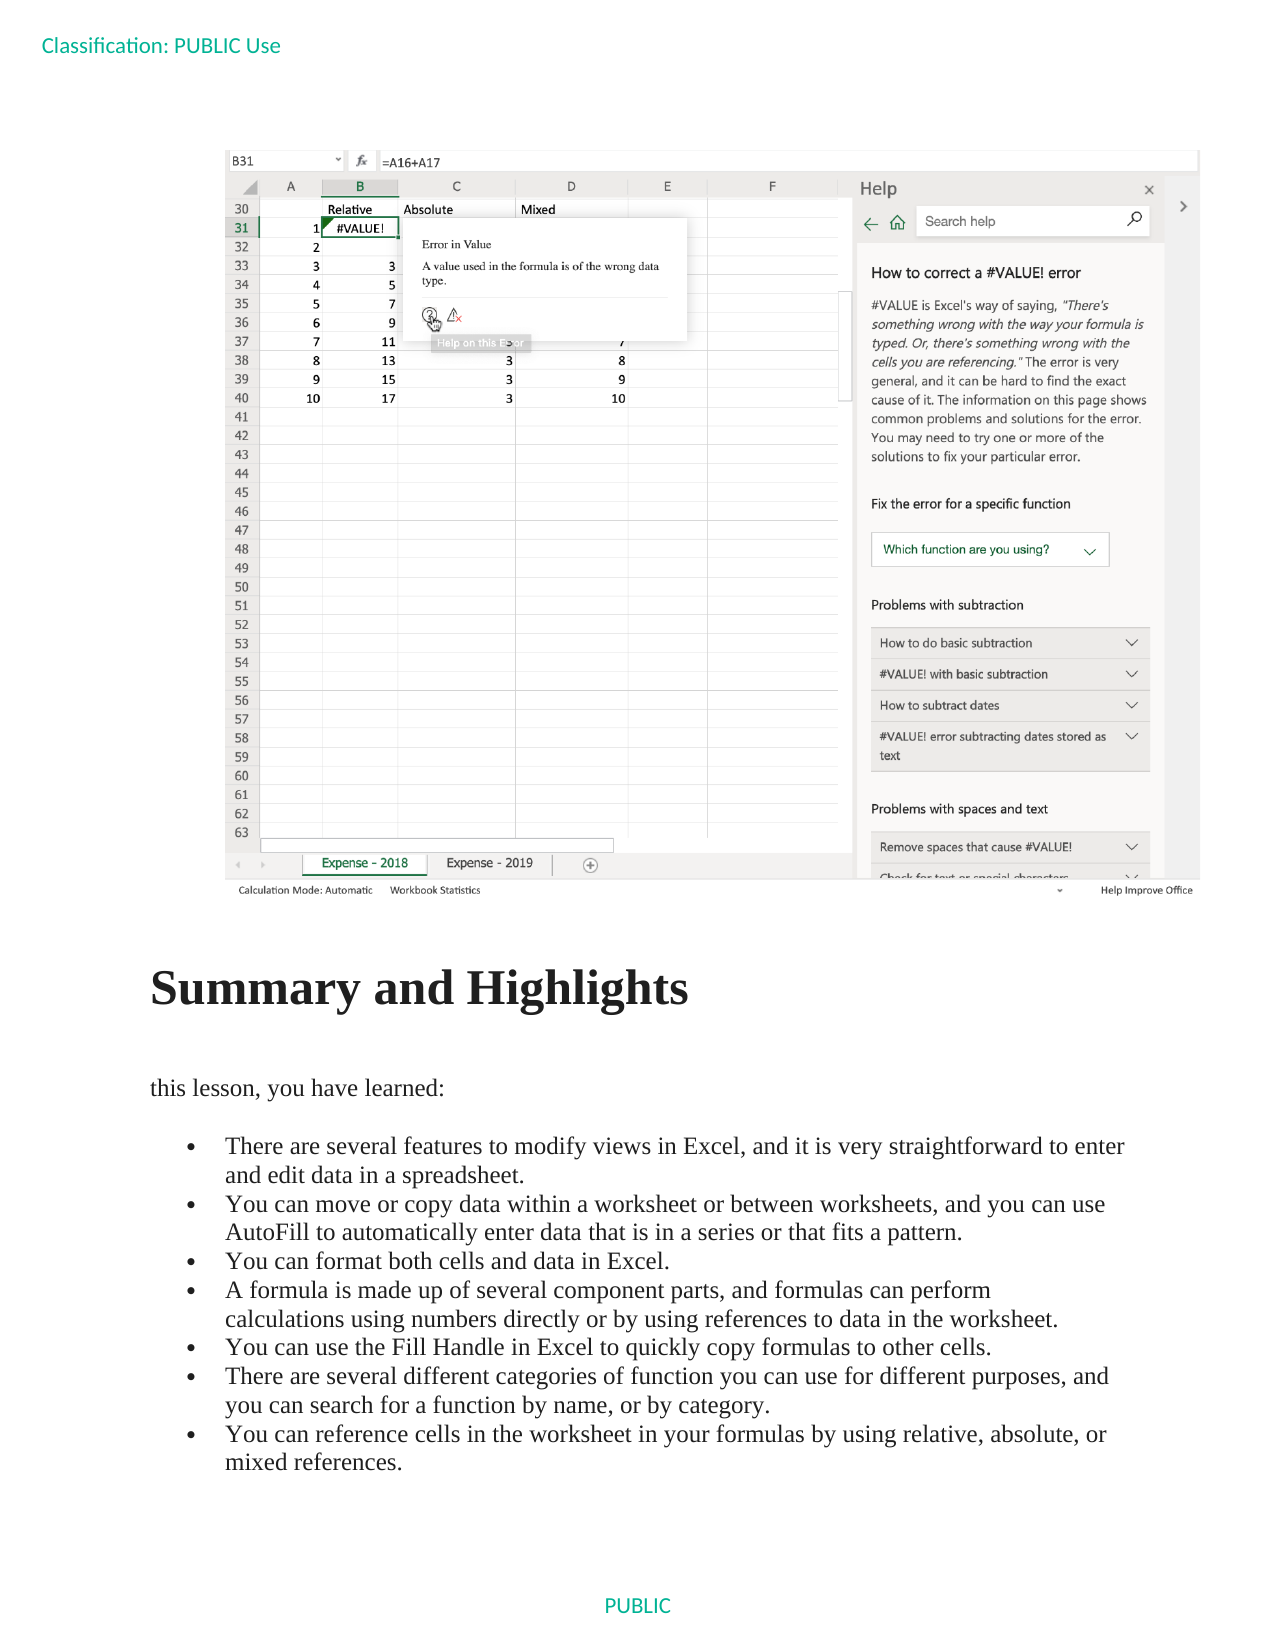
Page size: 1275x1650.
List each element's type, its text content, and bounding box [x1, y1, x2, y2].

list There are several features to modify views in Excel, and it is very straightforward to enter and edit data in a spreadsheet. [187, 1131, 1125, 1189]
subtitle Summary and Highlights [150, 958, 1125, 1015]
text this lesson, you have learned: [150, 1073, 1125, 1102]
list You can reference cells in the worksheet in your formulas by using relative, absolute, or mixed references. [187, 1419, 1125, 1476]
list You can move or copy data within a worksheet or between worksheets, and you can use AutoFill to automatically enter data that is in a series or that fits a pattern. [187, 1189, 1125, 1246]
picture [225, 150, 1200, 900]
list A formula is made up of several component parts, and formulas can perform calculations using numbers directly or by using references to data in the worksheet. [187, 1275, 1125, 1332]
list You can use the Fill Handle in Excel to quickly copy formulas to other cells. [187, 1332, 1125, 1361]
list You can format both cells and data in Excel. [187, 1246, 1125, 1275]
list There are several different categories of function you can use for different purposes, and you can search for a function by name, or by category. [187, 1361, 1125, 1419]
